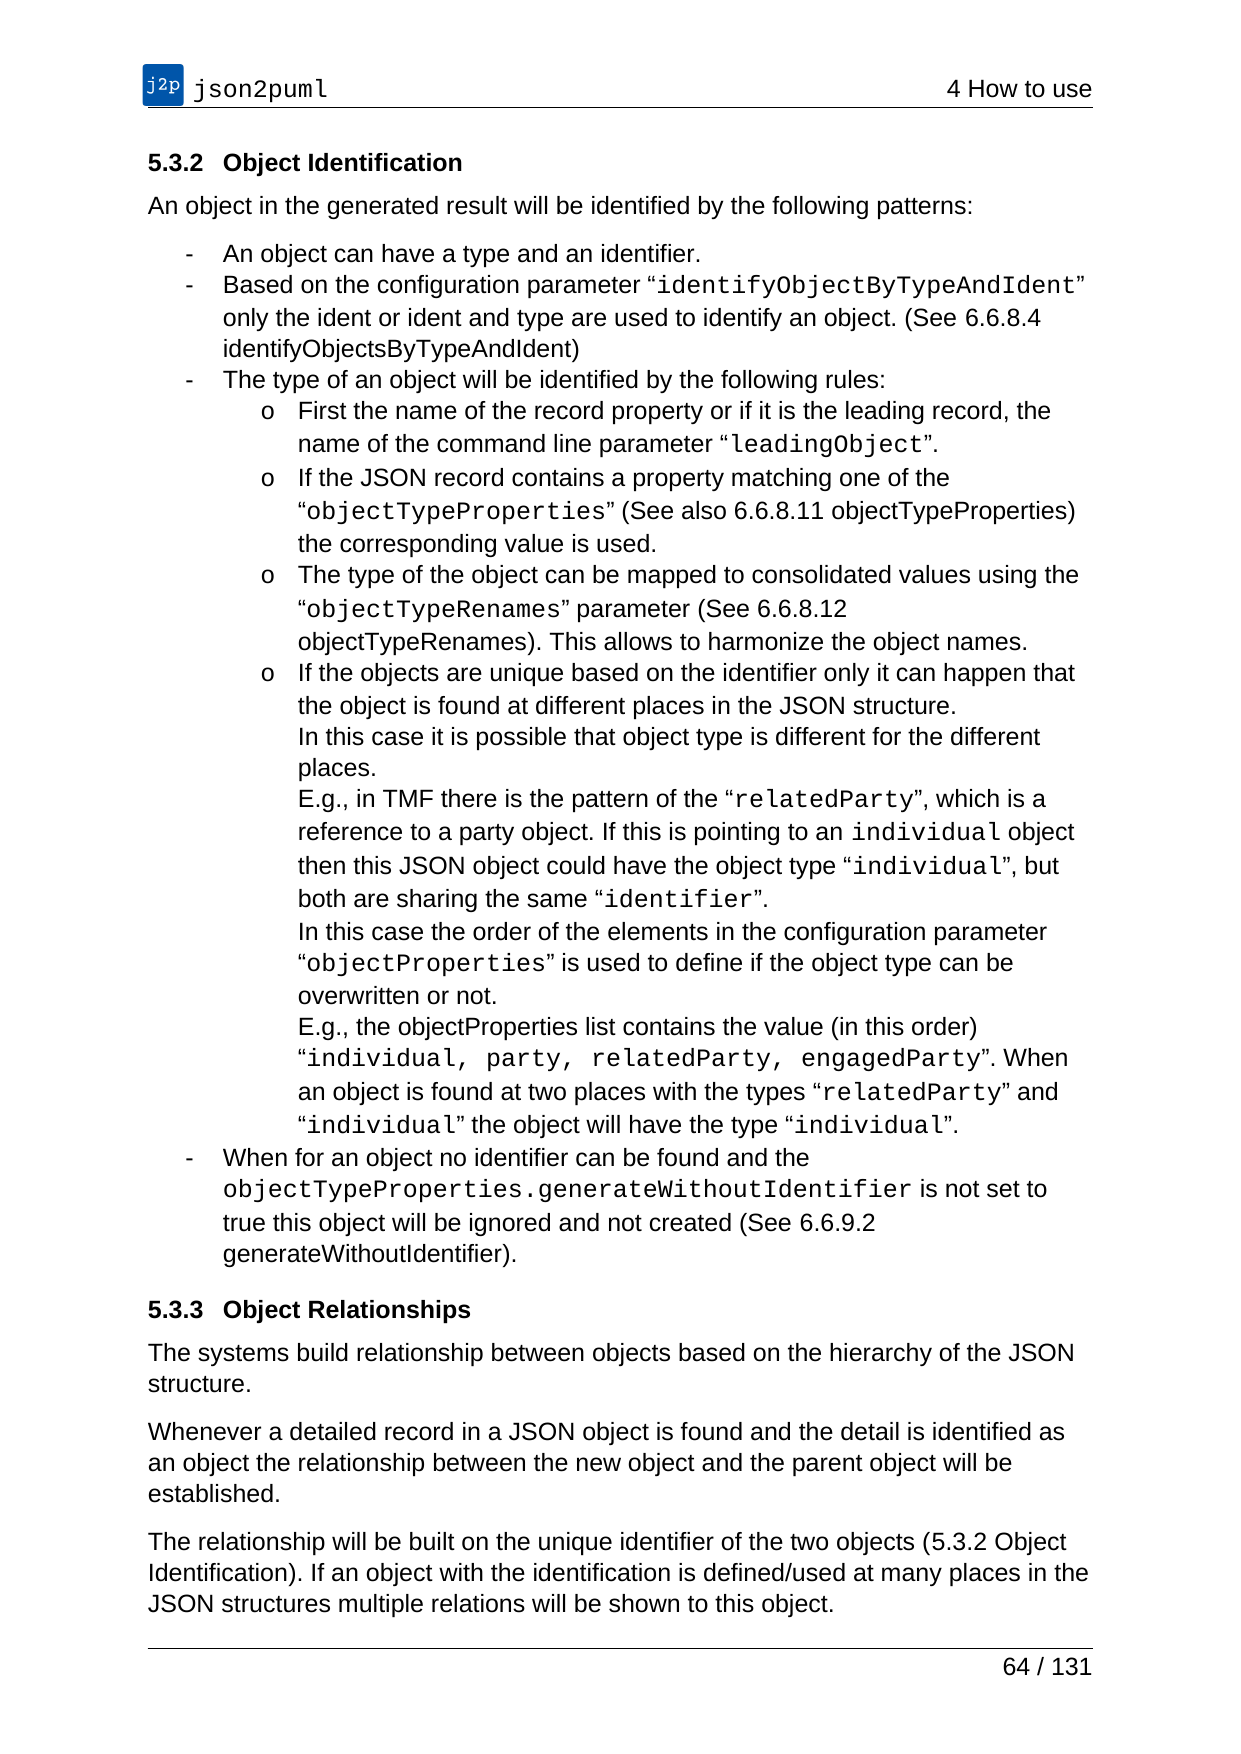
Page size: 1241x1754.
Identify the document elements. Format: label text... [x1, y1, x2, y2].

subtitle Object Relationships [148, 1294, 1093, 1323]
list The type of the object can be mapped to consolidated values using the “objectTypeRenames” parameter (See 6.6.8.12 objectTypeRenames). This allows to harmonize the object names. [260, 560, 1093, 656]
list If the objects are unique based on the identifier only it can happen that the object is found at different places in the JSON structure. In this case it is possible that object type is different for the different places. E.g., in TMF there is the pattern of the “relatedParty”, which is a reference to a party object. If this is pointing to an individual object then this JSON object could have the object type “individual”, but both are sharing the same “identifier”. In this case the order of the elements in the configuration parameter “objectProperties” is used to define if the object type can be overwritten or not. E.g., the objectProperties list contains the value (in this order) “individual, party, relatedParty, engagedParty”. When an object is found at two places with the types “relatedParty” and “individual” the object will have the type “individual”. [260, 658, 1093, 1141]
list If the JSON record contains a property matching one of the “objectTypeProperties” (See also 6.6.8.11 objectTypeProperties) the corresponding value is used. [260, 463, 1093, 558]
subtitle Object Identification [148, 148, 1093, 176]
text The systems build relationship between objects based on the hierarchy of the JSON structure. [148, 1338, 1093, 1398]
list When for an object no identifier can be found and the objectTypeProperties.generateWithoutIdentifier is not set to true this object will be ignored and not created (See 6.6.9.2 generateWithoutIdentifier). [185, 1143, 1093, 1267]
text Whenever a detailed record in a JSON object is found and the detail is identified as an object the relationship between the new object and the parent object will be established. [148, 1417, 1093, 1508]
text An object in the generated result will be identified by the following patterns: [148, 191, 1093, 220]
list The type of an object will be identified by the following rules: [185, 365, 1093, 394]
list First the name of the record property or if it is the leading record, the name of the command line parameter “leadingObject”. [260, 396, 1093, 460]
text The relationship will be built on the unique identifier of the two objects (5.3.2 Object Identification). If an object with the identification is defined/used at many places in the JSON structures multiple relations will be shown to this object. [148, 1527, 1093, 1617]
list An object can have a type and an identifier. [185, 239, 1093, 268]
list Based on the configuration parameter “identifyObjectByTypeAndIdent” only the ident or ident and type are used to identify an object. (See 6.6.8.4 identifyObjectsByTypeAndIdent) [185, 270, 1093, 363]
picture [142, 64, 184, 106]
